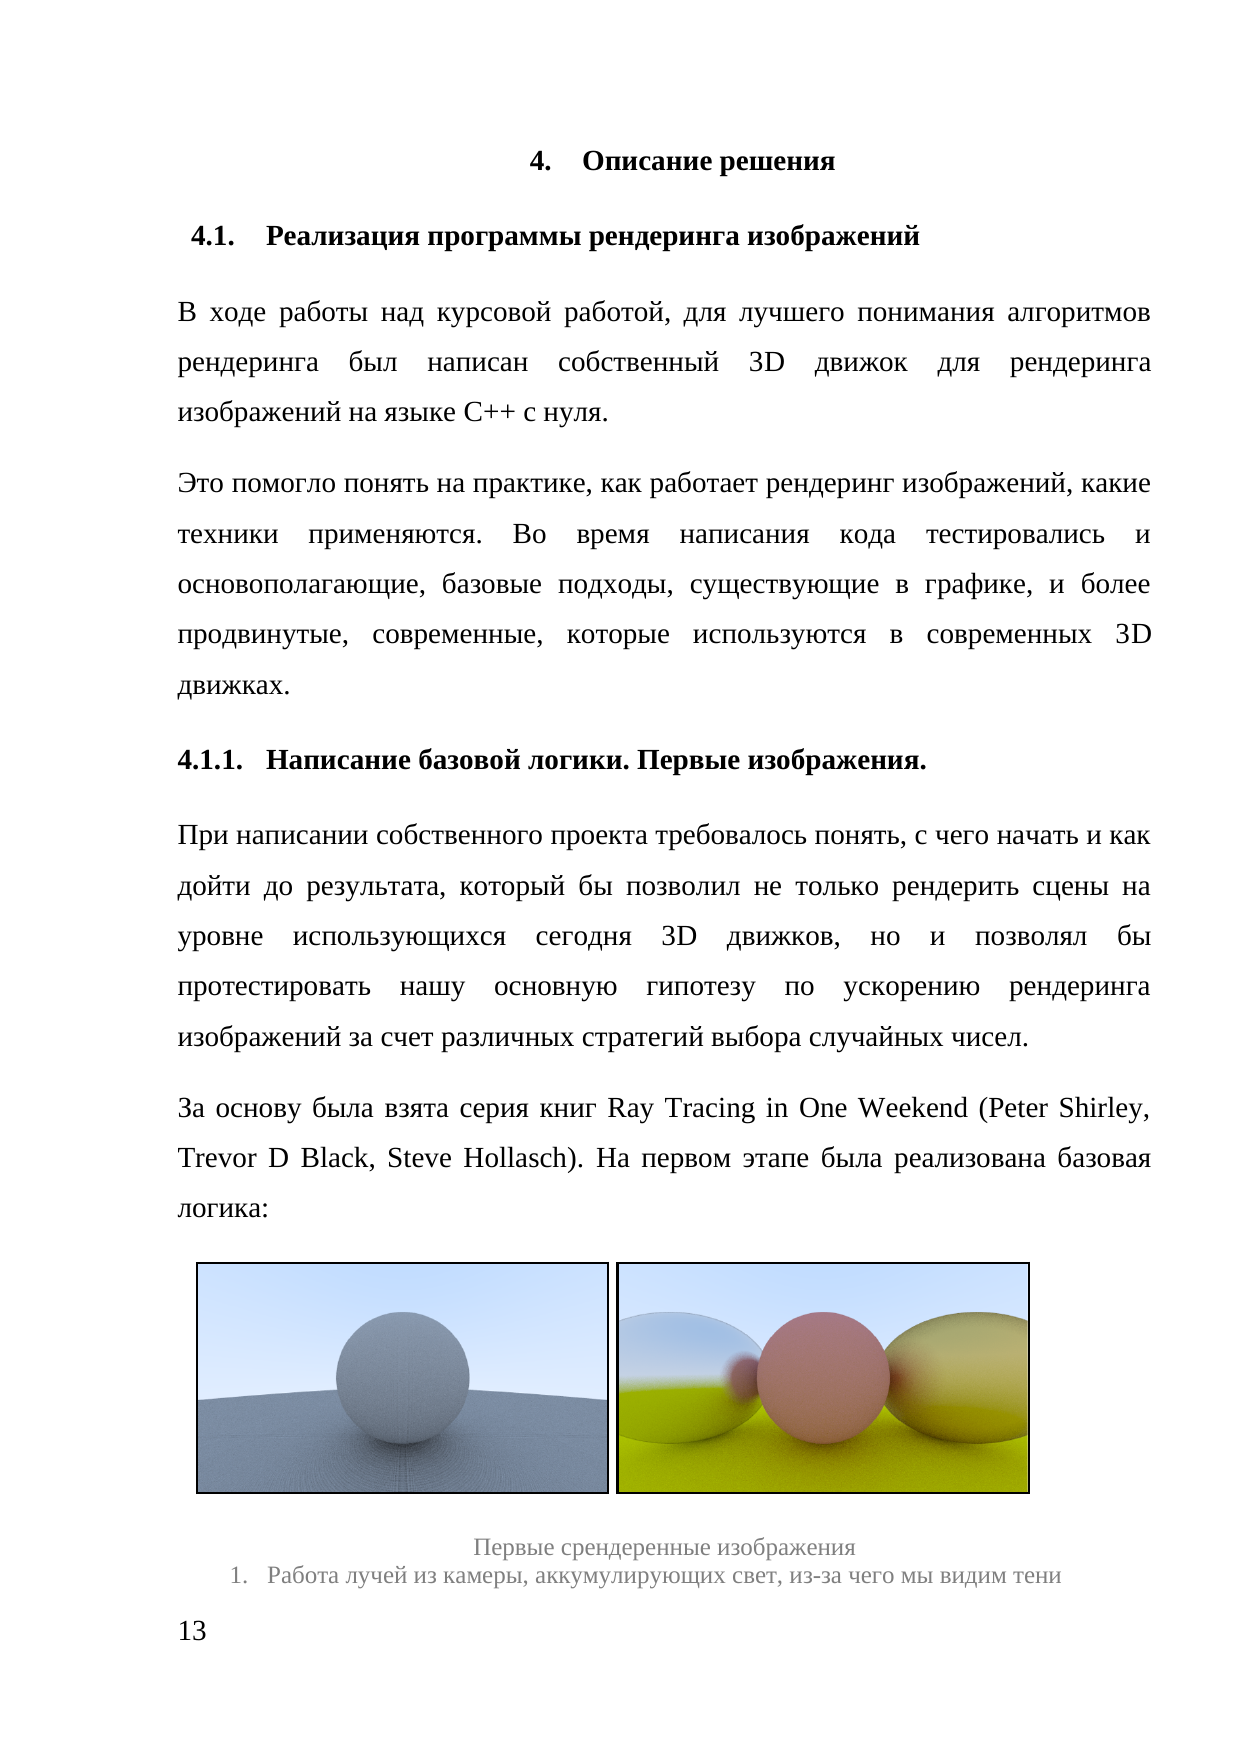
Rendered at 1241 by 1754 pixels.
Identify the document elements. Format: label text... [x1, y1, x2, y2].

text За основу была взята серия книг Ray Tracing in One Weekend (Peter Shirley, Trevor D Black, Steve Hollasch). На первом этапе была реализована базовая логика: [177, 1090, 1152, 1224]
list Работа лучей из камеры, аккумулирующих свет, из-за чего мы видим тени [140, 1561, 1152, 1589]
text Это помогло понять на практике, как работает рендеринг изображений, какие техники применяются. Во время написания кода тестировались и основополагающие, базовые подходы, существующие в графике, и более продвинутые, современные, которые используются в современных 3D движках. [177, 466, 1152, 700]
subtitle Реализация программы рендеринга изображений [191, 218, 1152, 252]
text При написании собственного проекта требовалось понять, с чего начать и как дойти до результата, который бы позволил не только рендерить сцены на уровне использующихся сегодня 3D движков, но и позволял бы протестировать нашу основную гипотезу по ускорению рендеринга изображений за счет различных стратегий выбора случайных чисел. [177, 817, 1152, 1052]
text Первые срендеренные изображения [177, 1532, 1152, 1561]
subtitle Описание решения [213, 143, 1152, 177]
text В ходе работы над курсовой работой, для лучшего понимания алгоритмов рендеринга был написан собственный 3D движок для рендеринга изображений на языке C++ с нуля. [177, 294, 1152, 428]
picture [198, 1264, 607, 1492]
picture [619, 1264, 1028, 1492]
subtitle Написание базовой логики. Первые изображения. [177, 742, 1152, 776]
